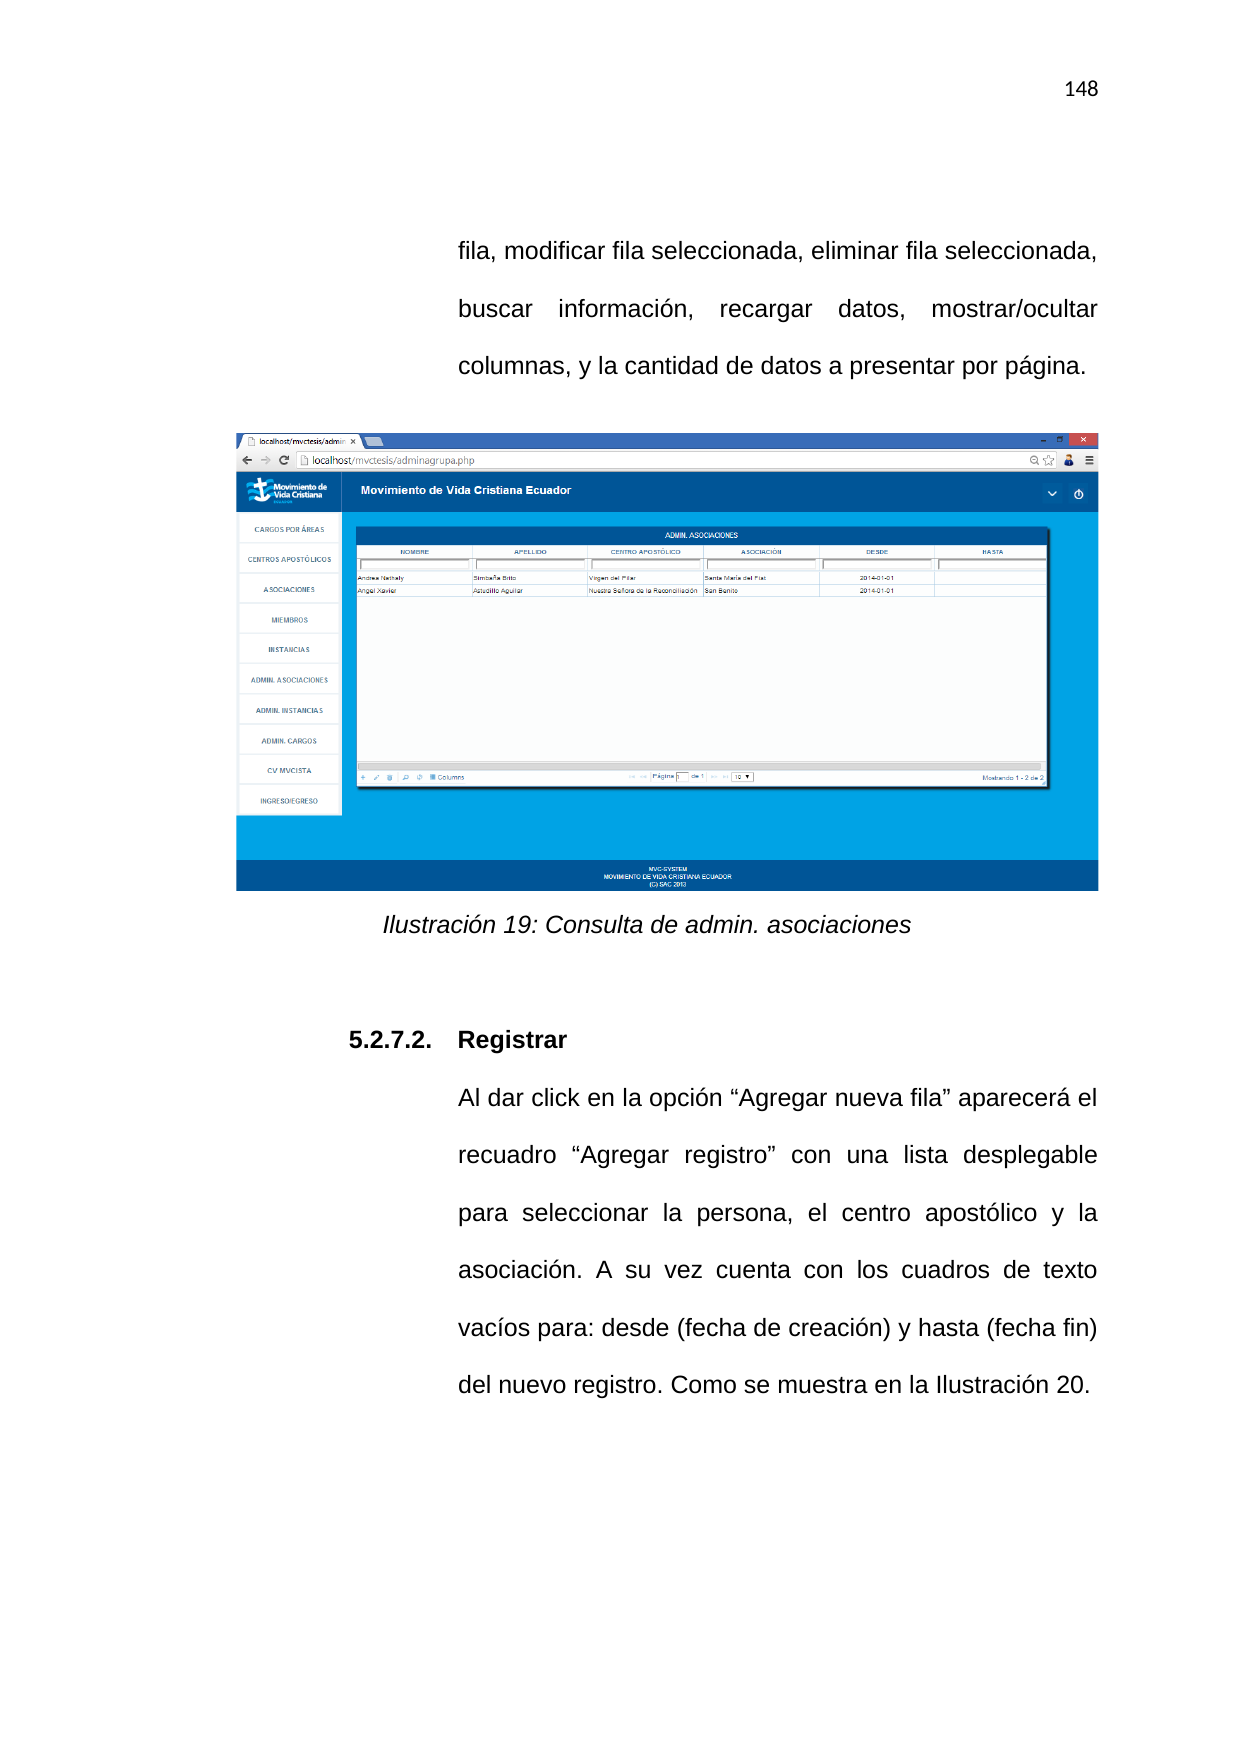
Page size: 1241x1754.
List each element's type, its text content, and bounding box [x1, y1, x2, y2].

picture [357, 528, 1049, 789]
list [458, 236, 1098, 380]
picture [236, 433, 1099, 815]
list Al dar click en la opción “Agregar nueva fila” aparecerá el recuadro “Agregar registro” con una lista desplegable para seleccionar la persona, el centro apostólico y la asociación. A su vez cuenta con los cuadros de texto vacíos para: desde (fecha de creación) y hasta (fecha fin) del nuevo registro. Como se muestra en la Ilustración 20. [458, 1083, 1098, 1399]
picture [236, 861, 1099, 891]
list Registrar [349, 1026, 1098, 1054]
